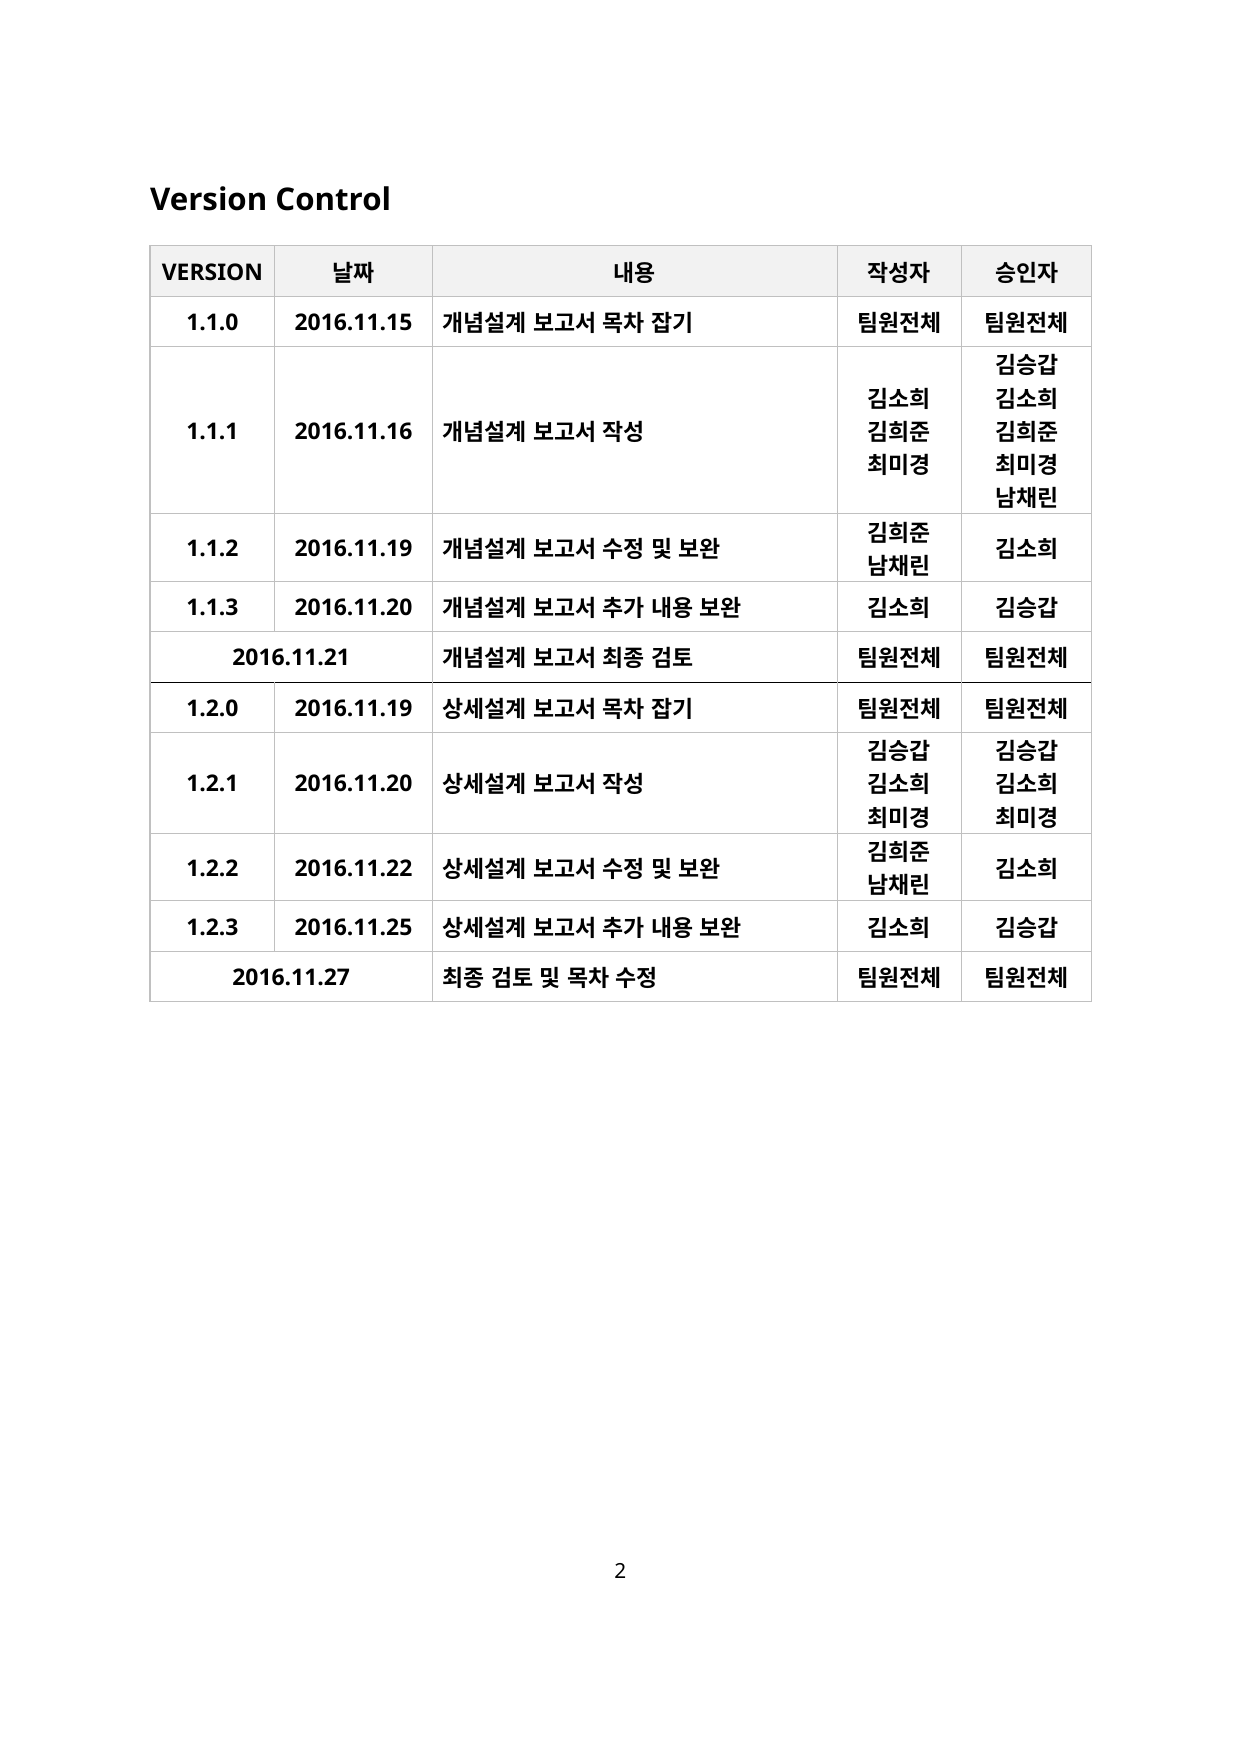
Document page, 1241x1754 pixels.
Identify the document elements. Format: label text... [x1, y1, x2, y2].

table_cell 1.1.0 [151, 297, 274, 346]
table_cell 개념설계 보고서 추가 내용 보완 [433, 582, 837, 631]
table_cell 김승갑 [962, 901, 1091, 951]
table_cell 김희준 남채린 [838, 514, 961, 581]
table_cell 김소희 [838, 901, 961, 951]
table_cell 1.1.1 [151, 347, 274, 513]
table_cell 1.2.1 [151, 733, 274, 833]
table_cell 김희준 남채린 [838, 834, 961, 900]
table_cell 2016.11.21 [151, 632, 432, 682]
text Version Control [150, 177, 1090, 220]
table_cell 최종 검토 및 목차 수정 [433, 952, 837, 1001]
table_cell 2016.11.20 [275, 582, 432, 631]
table_cell 팀원전체 [962, 297, 1091, 346]
table_cell 팀원전체 [962, 632, 1091, 682]
table_header 내용 [433, 246, 837, 296]
table_cell 상세설계 보고서 작성 [433, 733, 837, 833]
table_header VERSION [151, 246, 274, 296]
table_cell 2016.11.20 [275, 733, 432, 833]
table_cell 김소희 김희준 최미경 [838, 347, 961, 513]
table_cell 김소희 [962, 834, 1091, 900]
table_cell 김승갑 김소희 최미경 [962, 733, 1091, 833]
table_cell 2016.11.16 [275, 347, 432, 513]
table_header 작성자 [838, 246, 961, 296]
table_cell 팀원전체 [838, 632, 961, 682]
table_cell 팀원전체 [838, 297, 961, 346]
table_cell 1.1.2 [151, 514, 274, 581]
table_cell 1.2.0 [151, 683, 274, 732]
table_cell 2016.11.19 [275, 683, 432, 732]
table_cell 김승갑 김소희 김희준 최미경 남채린 [962, 347, 1091, 513]
table_cell 2016.11.27 [151, 952, 432, 1001]
table_cell 1.1.3 [151, 582, 274, 631]
table_cell 상세설계 보고서 추가 내용 보완 [433, 901, 837, 951]
table_cell 개념설계 보고서 수정 및 보완 [433, 514, 837, 581]
table_cell 김승갑 김소희 최미경 [838, 733, 961, 833]
table_cell 팀원전체 [838, 952, 961, 1001]
table_header 날짜 [275, 246, 432, 296]
table_cell 2016.11.19 [275, 514, 432, 581]
table_cell 2016.11.15 [275, 297, 432, 346]
table_header 승인자 [962, 246, 1091, 296]
table_cell 2016.11.22 [275, 834, 432, 900]
table_cell 개념설계 보고서 최종 검토 [433, 632, 837, 682]
table_cell 1.2.3 [151, 901, 274, 951]
table_cell 김승갑 [962, 582, 1091, 631]
table_cell 2016.11.25 [275, 901, 432, 951]
table_cell 김소희 [962, 514, 1091, 581]
table_cell 김소희 [838, 582, 961, 631]
table_cell 팀원전체 [962, 683, 1091, 732]
table_cell 팀원전체 [838, 683, 961, 732]
table_cell 개념설계 보고서 작성 [433, 347, 837, 513]
table_cell 상세설계 보고서 수정 및 보완 [433, 834, 837, 900]
table_cell 상세설계 보고서 목차 잡기 [433, 683, 837, 732]
table_cell 팀원전체 [962, 952, 1091, 1001]
table_cell 개념설계 보고서 목차 잡기 [433, 297, 837, 346]
table_cell 1.2.2 [151, 834, 274, 900]
